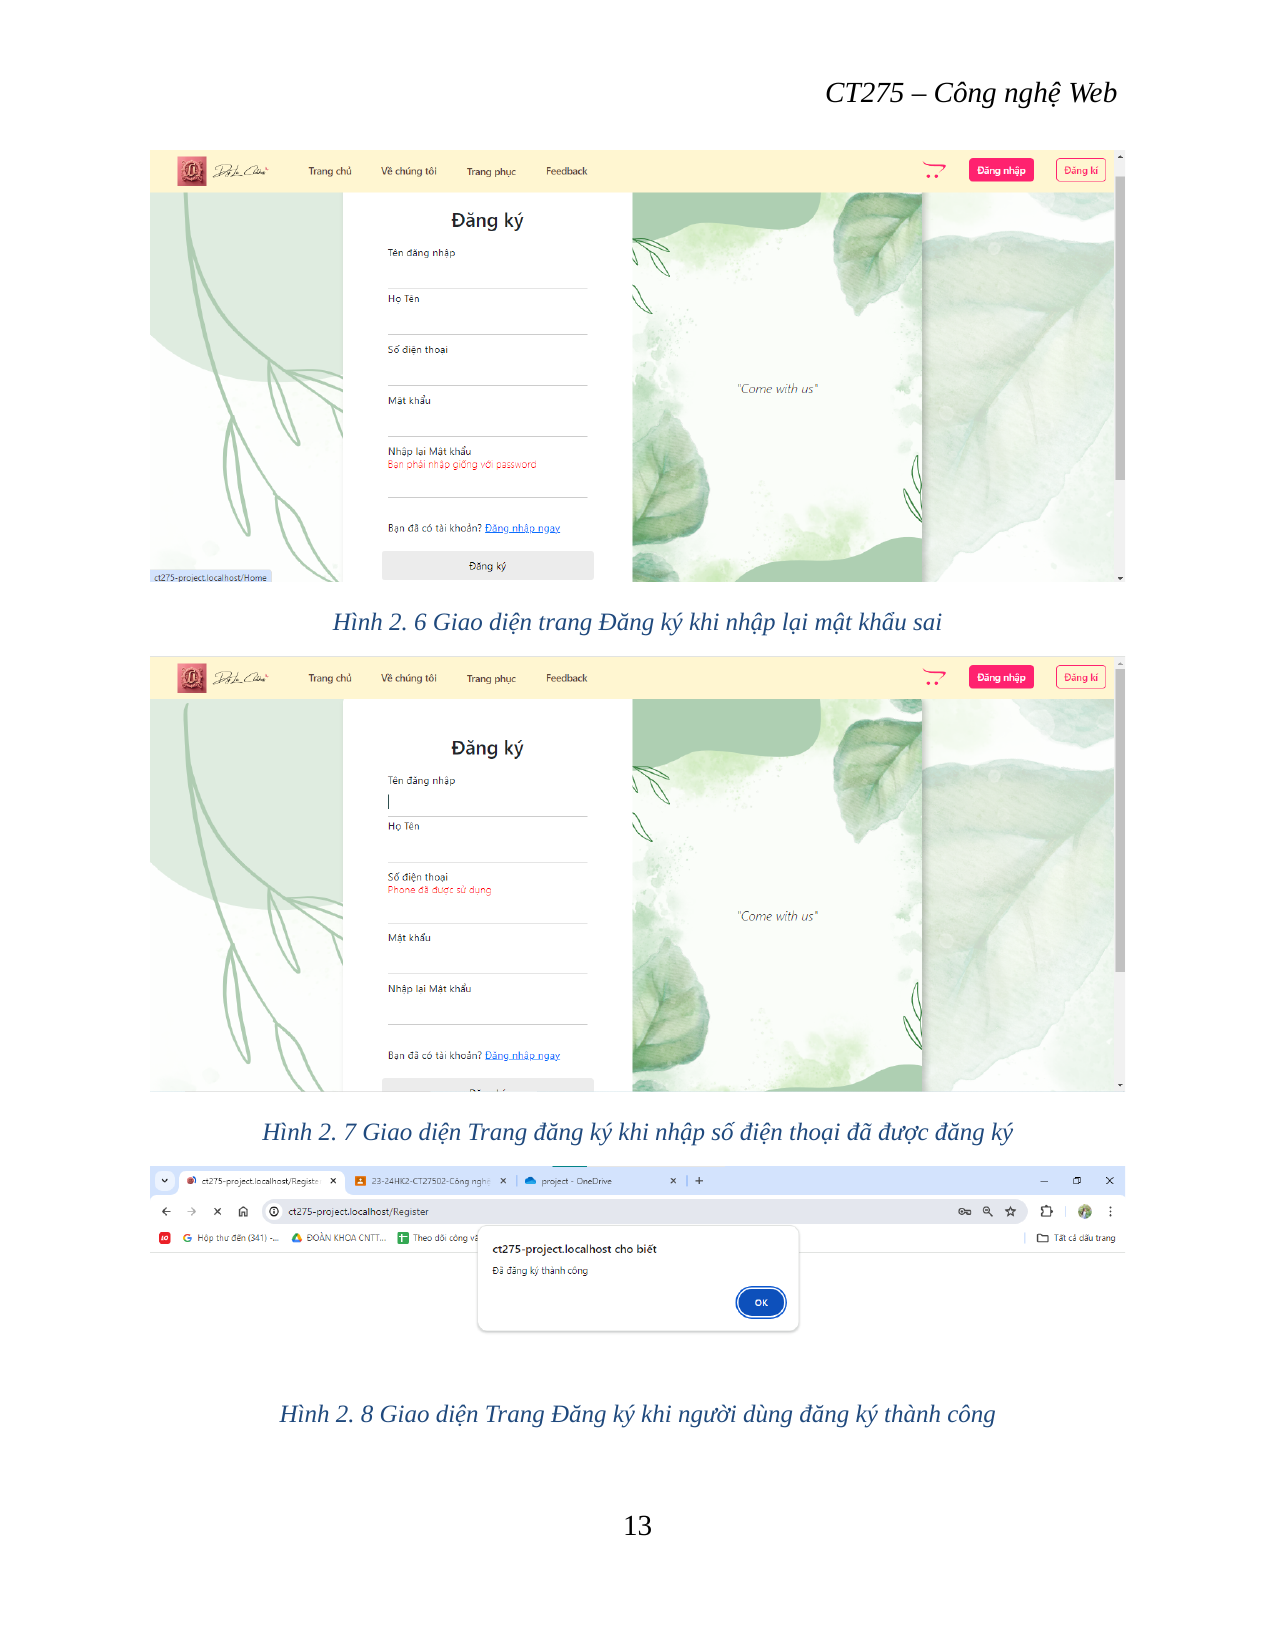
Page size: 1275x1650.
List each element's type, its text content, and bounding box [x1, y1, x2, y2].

picture [150, 1166, 1125, 1373]
picture [150, 150, 1125, 582]
text Hình 2. 6 Giao diện trang Đăng ký khi nhập lại mật khẩu sai [150, 607, 1125, 636]
picture [150, 656, 1125, 1092]
text Hình 2. 7 Giao diện Trang đăng ký khi nhập số điện thoại đã được đăng ký [150, 1117, 1125, 1146]
text Hình 2. 8 Giao diện Trang Đăng ký khi người dùng đăng ký thành công [150, 1399, 1125, 1427]
